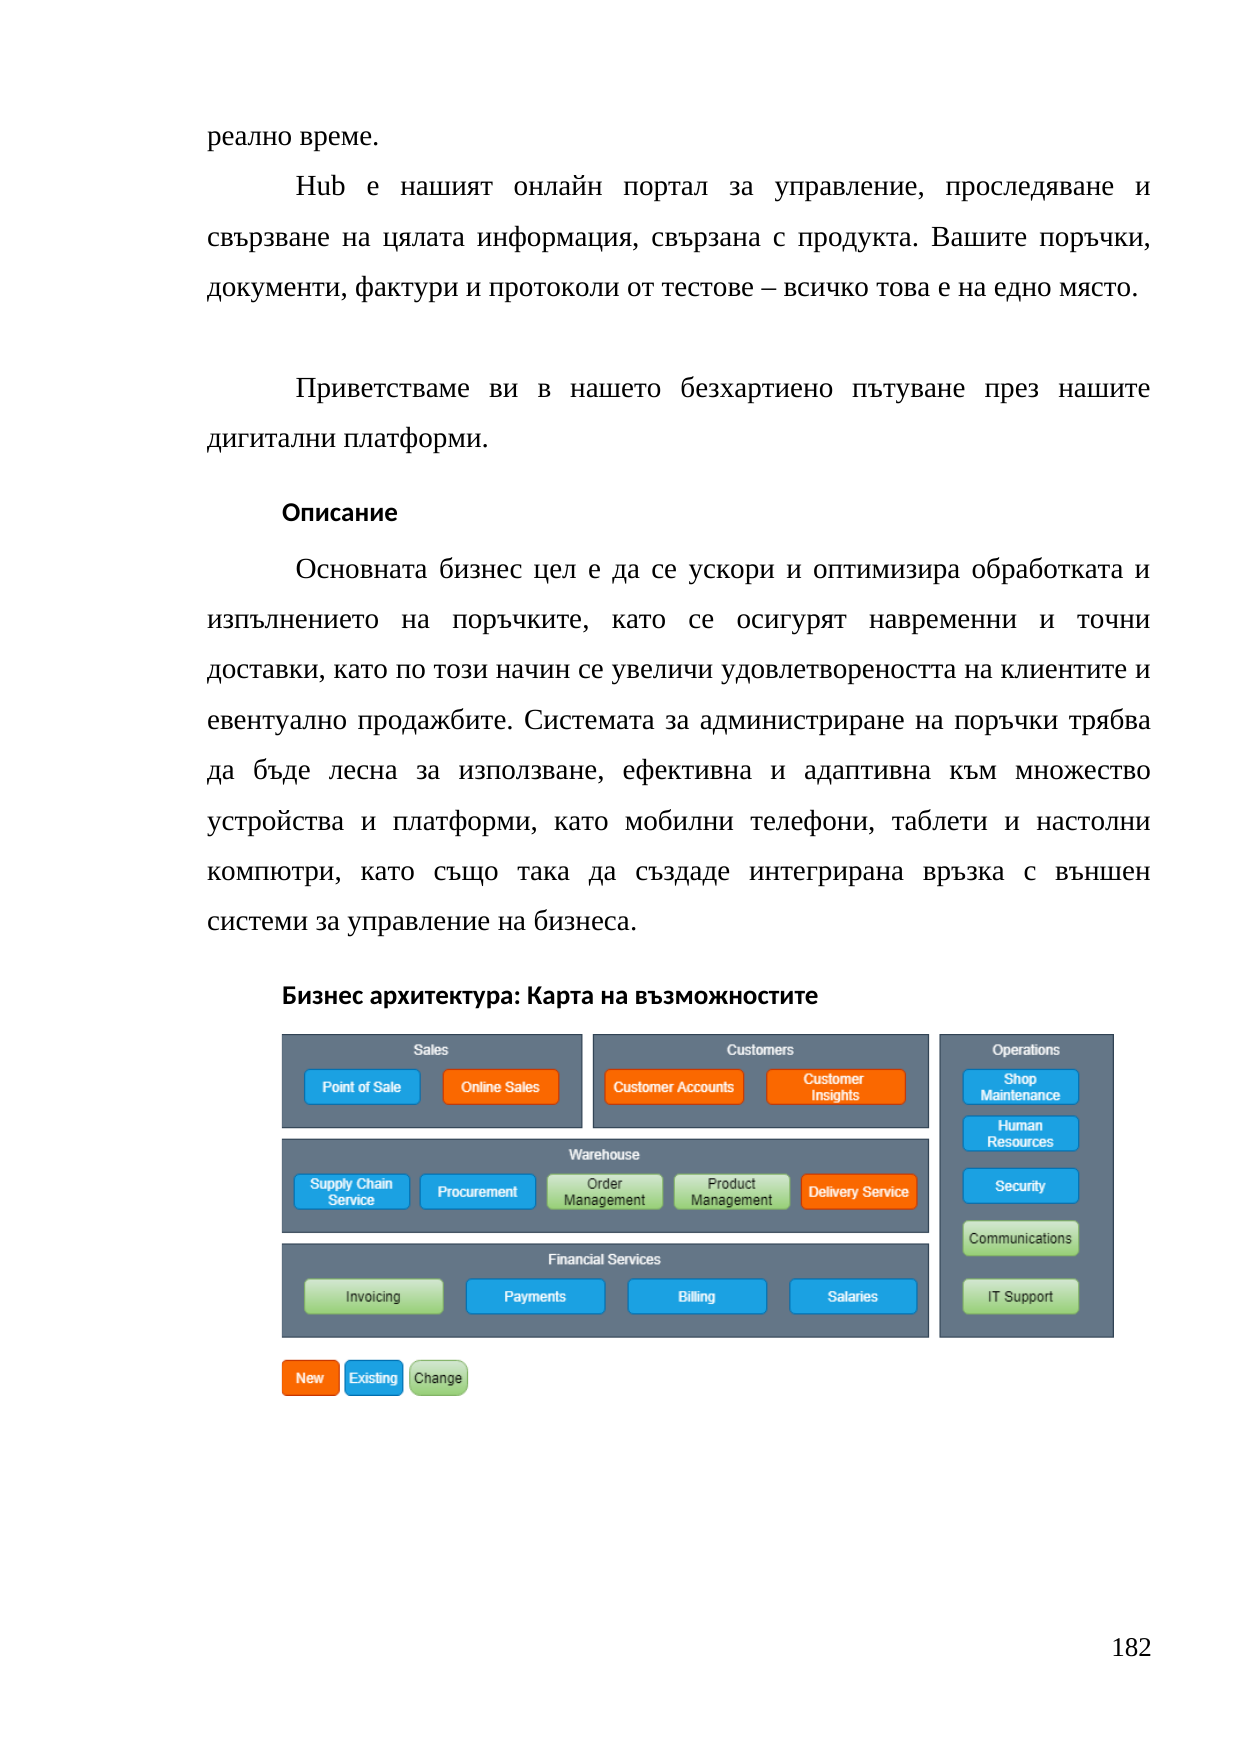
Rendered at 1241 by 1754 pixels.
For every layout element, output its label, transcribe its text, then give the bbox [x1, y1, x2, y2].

subtitle Описание [207, 495, 1152, 528]
picture [281, 1034, 1114, 1396]
text Основната бизнес цел е да се ускори и оптимизира обработката и изпълнението на поръчките, като се осигурят навременни и точни доставки, като по този начин се увеличи удовлетвореността на клиентите и евентуално продажбите. Системата за администриране на поръчки трябва да бъде лесна за използване, ефективна и адаптивна към множество устройства и платформи, като мобилни телефони, таблети и настолни компютри, като също така да създаде интегрирана връзка с външен системи за управление на бизнеса. [207, 551, 1152, 937]
text Hub е нашият онлайн портал за управление, проследяване и свързване на цялата информация, свързана с продукта. Вашите поръчки, документи, фактури и протоколи от тестове – всичко това е на едно място. [207, 168, 1152, 303]
text Приветстваме ви в нашето безхартиено пътуване през нашите дигитални платформи. [207, 370, 1152, 453]
subtitle Бизнес архитектура: Карта на възможностите [207, 978, 1152, 1012]
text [207, 118, 1152, 152]
